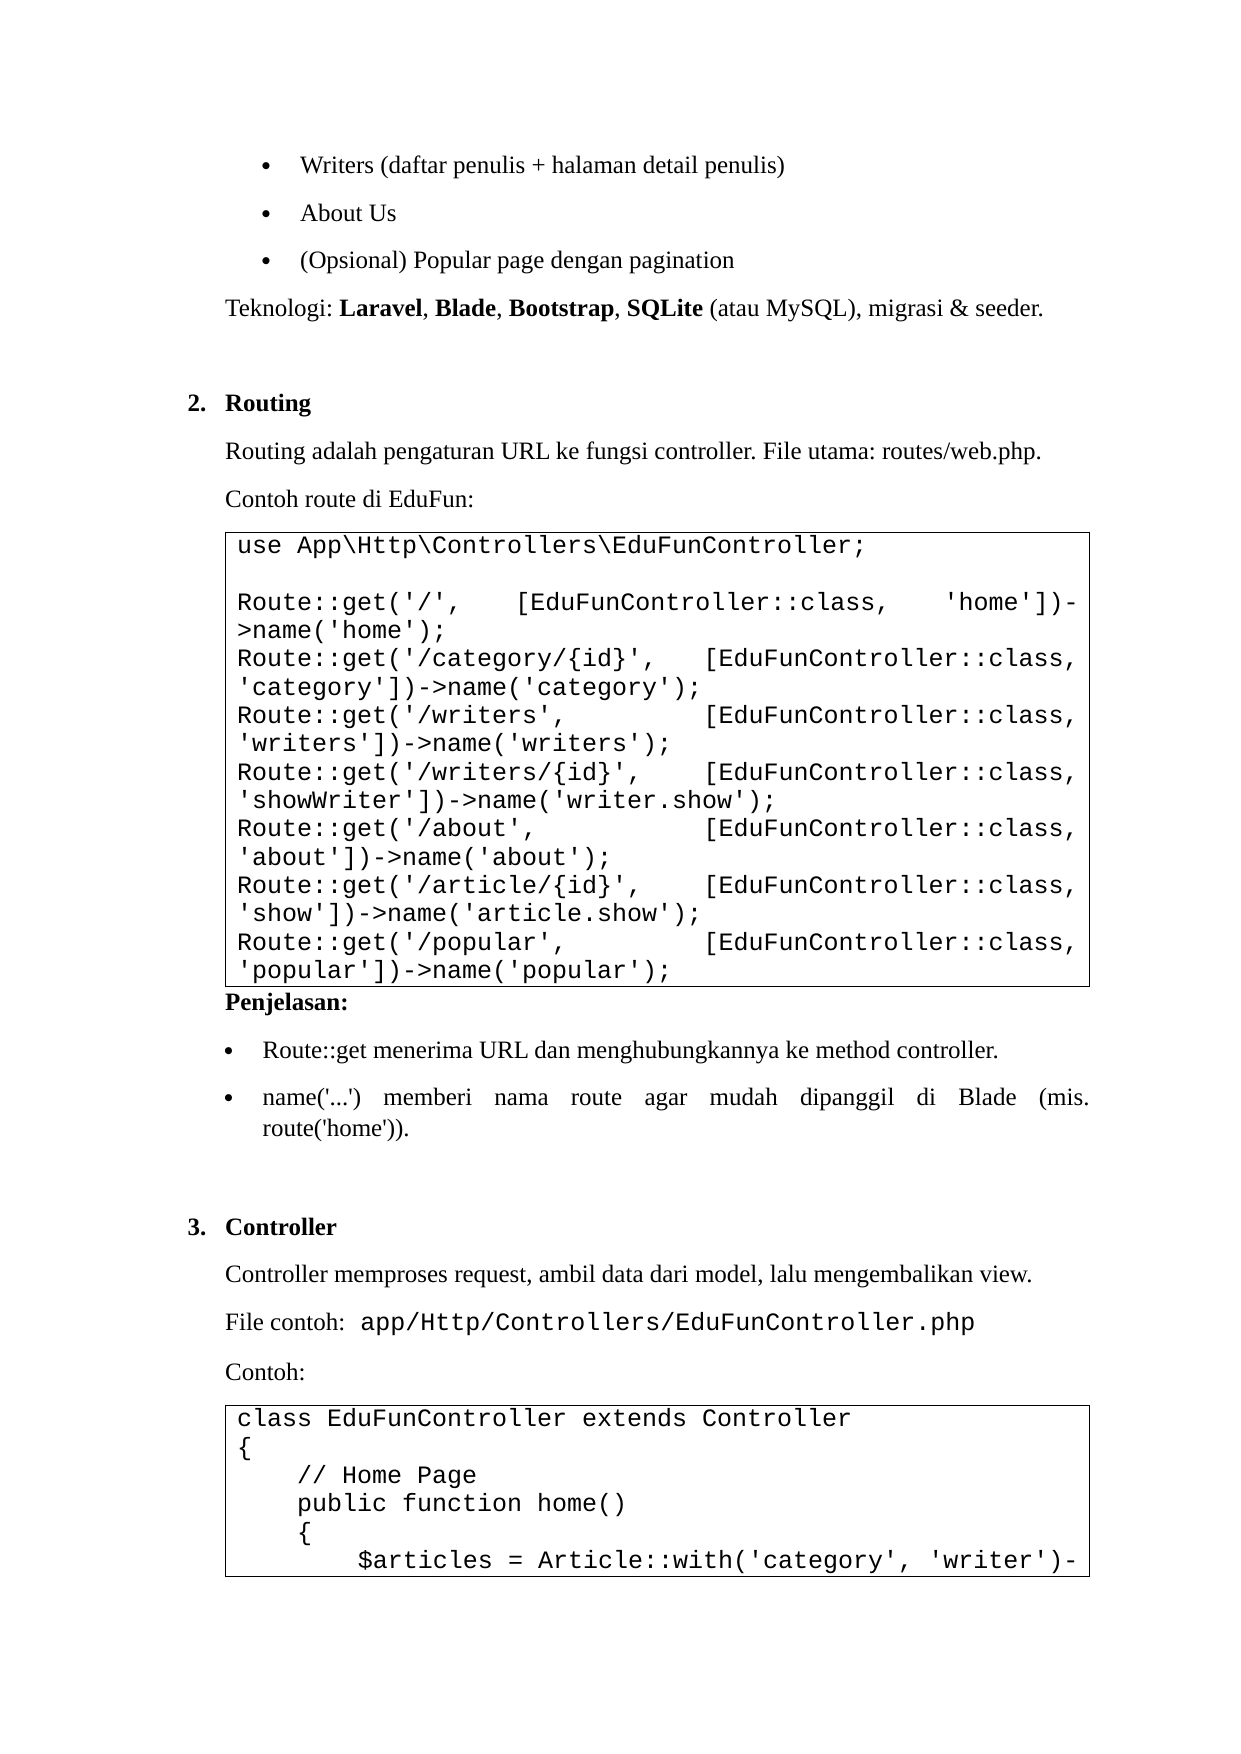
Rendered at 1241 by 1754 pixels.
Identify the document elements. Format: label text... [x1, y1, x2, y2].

text Contoh route di EduFun: [225, 484, 1090, 513]
text Contoh: [225, 1357, 1090, 1386]
text Teknologi: Laravel, Blade, Bootstrap, SQLite (atau MySQL), migrasi & seeder. [225, 293, 1090, 322]
list Routing [187, 388, 1090, 417]
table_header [226, 1406, 1089, 1576]
list About Us [262, 198, 1090, 226]
text Controller memproses request, ambil data dari model, lalu mengembalikan view. [225, 1259, 1090, 1288]
list Writers (daftar penulis + halaman detail penulis) [262, 150, 1090, 179]
text Routing adalah pengaturan URL ke fungsi controller. File utama: routes/web.php. [225, 436, 1090, 465]
list Controller [187, 1212, 1090, 1240]
list Route::get menerima URL dan menghubungkannya ke method controller. [225, 1035, 1090, 1063]
list (Opsional) Popular page dengan pagination [262, 245, 1090, 274]
text Penjelasan: [225, 987, 1090, 1016]
list name('...') memberi nama route agar mudah dipanggil di Blade (mis. route('home')). [225, 1082, 1090, 1142]
table_header use App\Http\Controllers\EduFunController; Route::get('/', [EduFunController::class, 'home'])->name('home'); Route::get('/category/{id}', [EduFunController::class, 'category'])->name('category'); Route::get('/writers', [EduFunController::class, 'writers'])->name('writers'); Route::get('/writers/{id}', [EduFunController::class, 'showWriter'])->name('writer.show'); Route::get('/about', [EduFunController::class, 'about'])->name('about'); Route::get('/article/{id}', [EduFunController::class, 'show'])->name('article.show'); Route::get('/popular', [EduFunController::class, 'popular'])->name('popular'); [226, 533, 1089, 986]
text File contoh: app/Http/Controllers/EduFunController.php [225, 1307, 1090, 1338]
